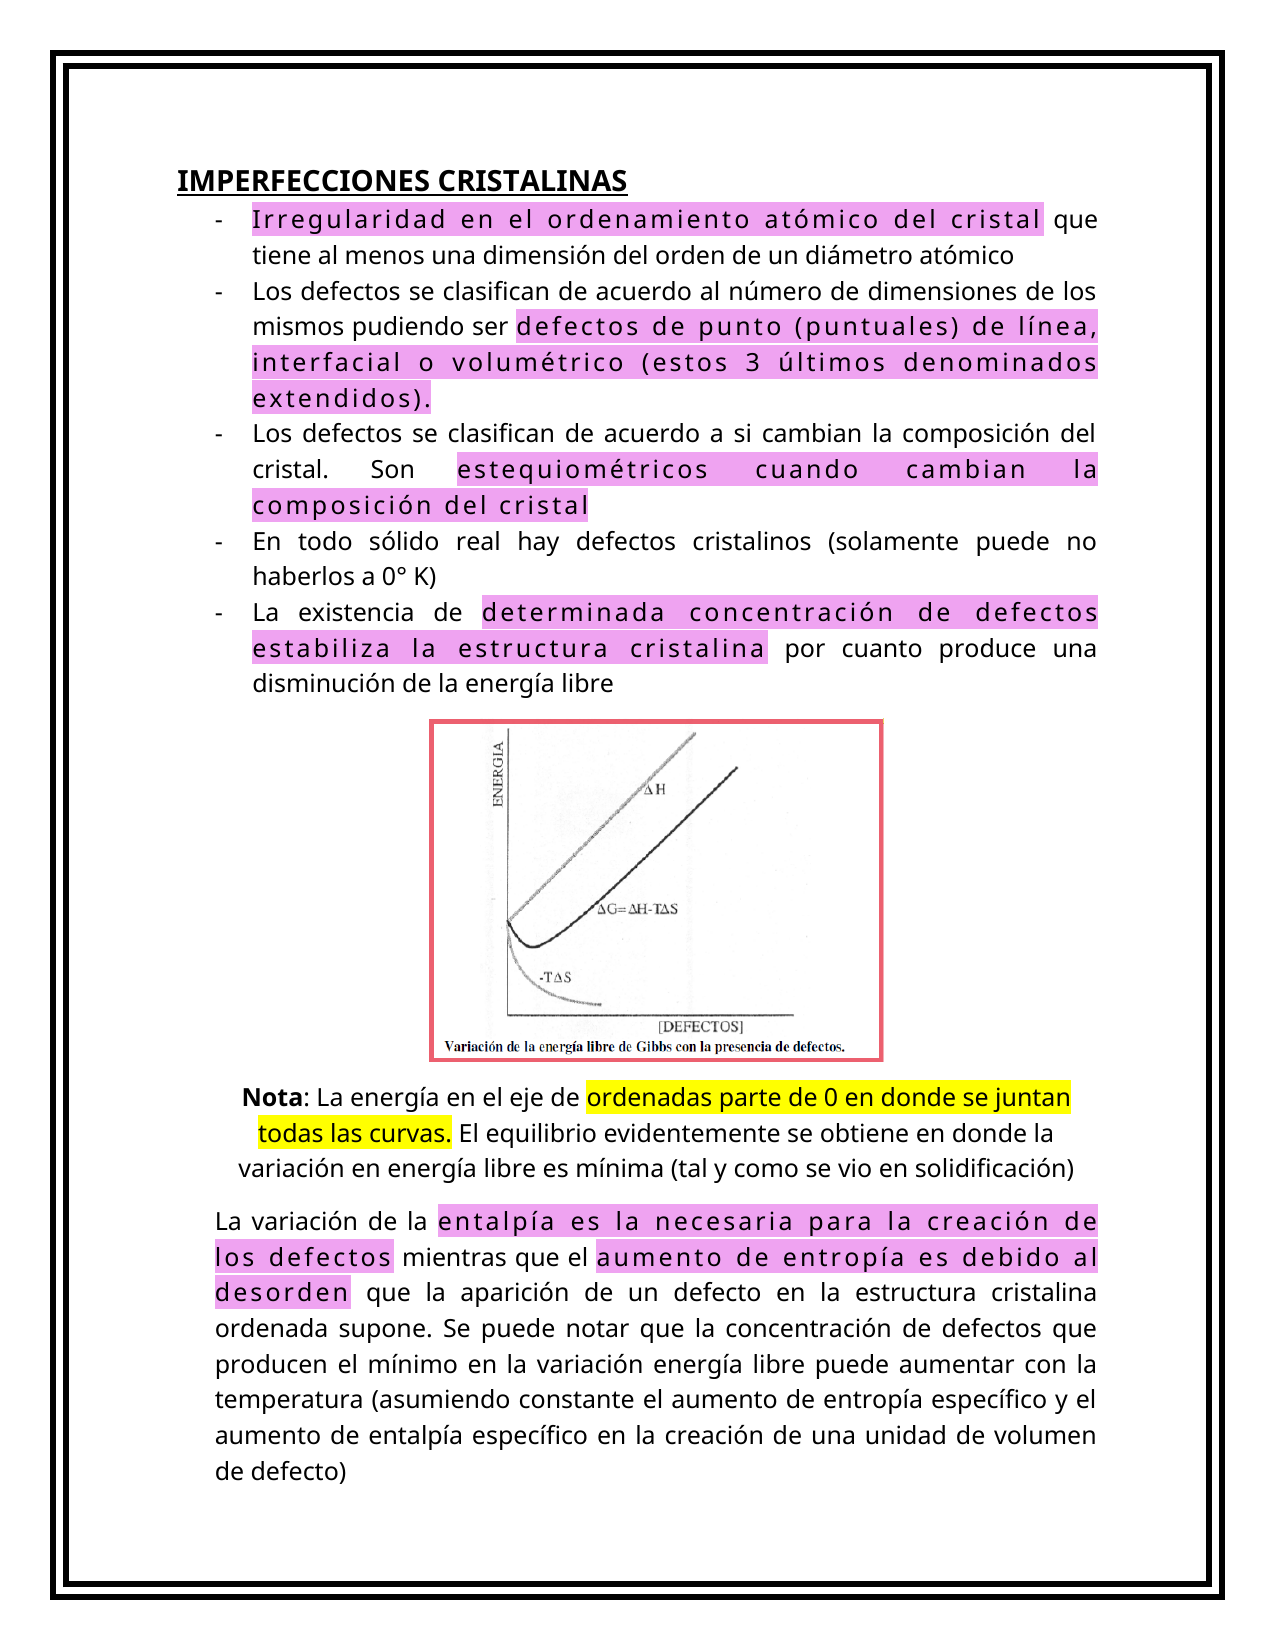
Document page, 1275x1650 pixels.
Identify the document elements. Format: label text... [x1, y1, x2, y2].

text Nota: La energía en el eje de ordenadas parte de 0 en donde se juntan todas las curvas. El equilibrio evidentemente se obtiene en donde la variación en energía libre es mínima (tal y como se vio en solidificación) [214, 1079, 1098, 1185]
subtitle IMPERFECCIONES CRISTALINAS [177, 160, 1098, 200]
list Los defectos se clasifican de acuerdo al número de dimensiones de los mismos pudiendo ser defectos de punto (puntuales) de línea, interfacial o volumétrico (estos 3 últimos denominados extendidos). [214, 273, 1098, 414]
list Irregularidad en el ordenamiento atómico del cristal que tiene al menos una dimensión del orden de un diámetro atómico [214, 202, 1098, 271]
list En todo sólido real hay defectos cristalinos (solamente puede no haberlos a 0° K) [214, 523, 1098, 593]
text La variación de la entalpía es la necesaria para la creación de los defectos mientras que el aumento de entropía es debido al desorden que la aparición de un defecto en la estructura cristalina ordenada supone. Se puede notar que la concentración de defectos que producen el mínimo en la variación energía libre puede aumentar con la temperatura (asumiendo constante el aumento de entropía específico y el aumento de entalpía específico en la creación de una unidad de volumen de defecto) [214, 1203, 1098, 1488]
list Los defectos se clasifican de acuerdo a si cambian la composición del cristal. Son estequiométricos cuando cambian la composición del cristal [214, 416, 1098, 522]
picture [428, 718, 884, 1062]
list La existencia de determinada concentración de defectos estabiliza la estructura cristalina por cuanto produce una disminución de la energía libre [214, 595, 1098, 700]
